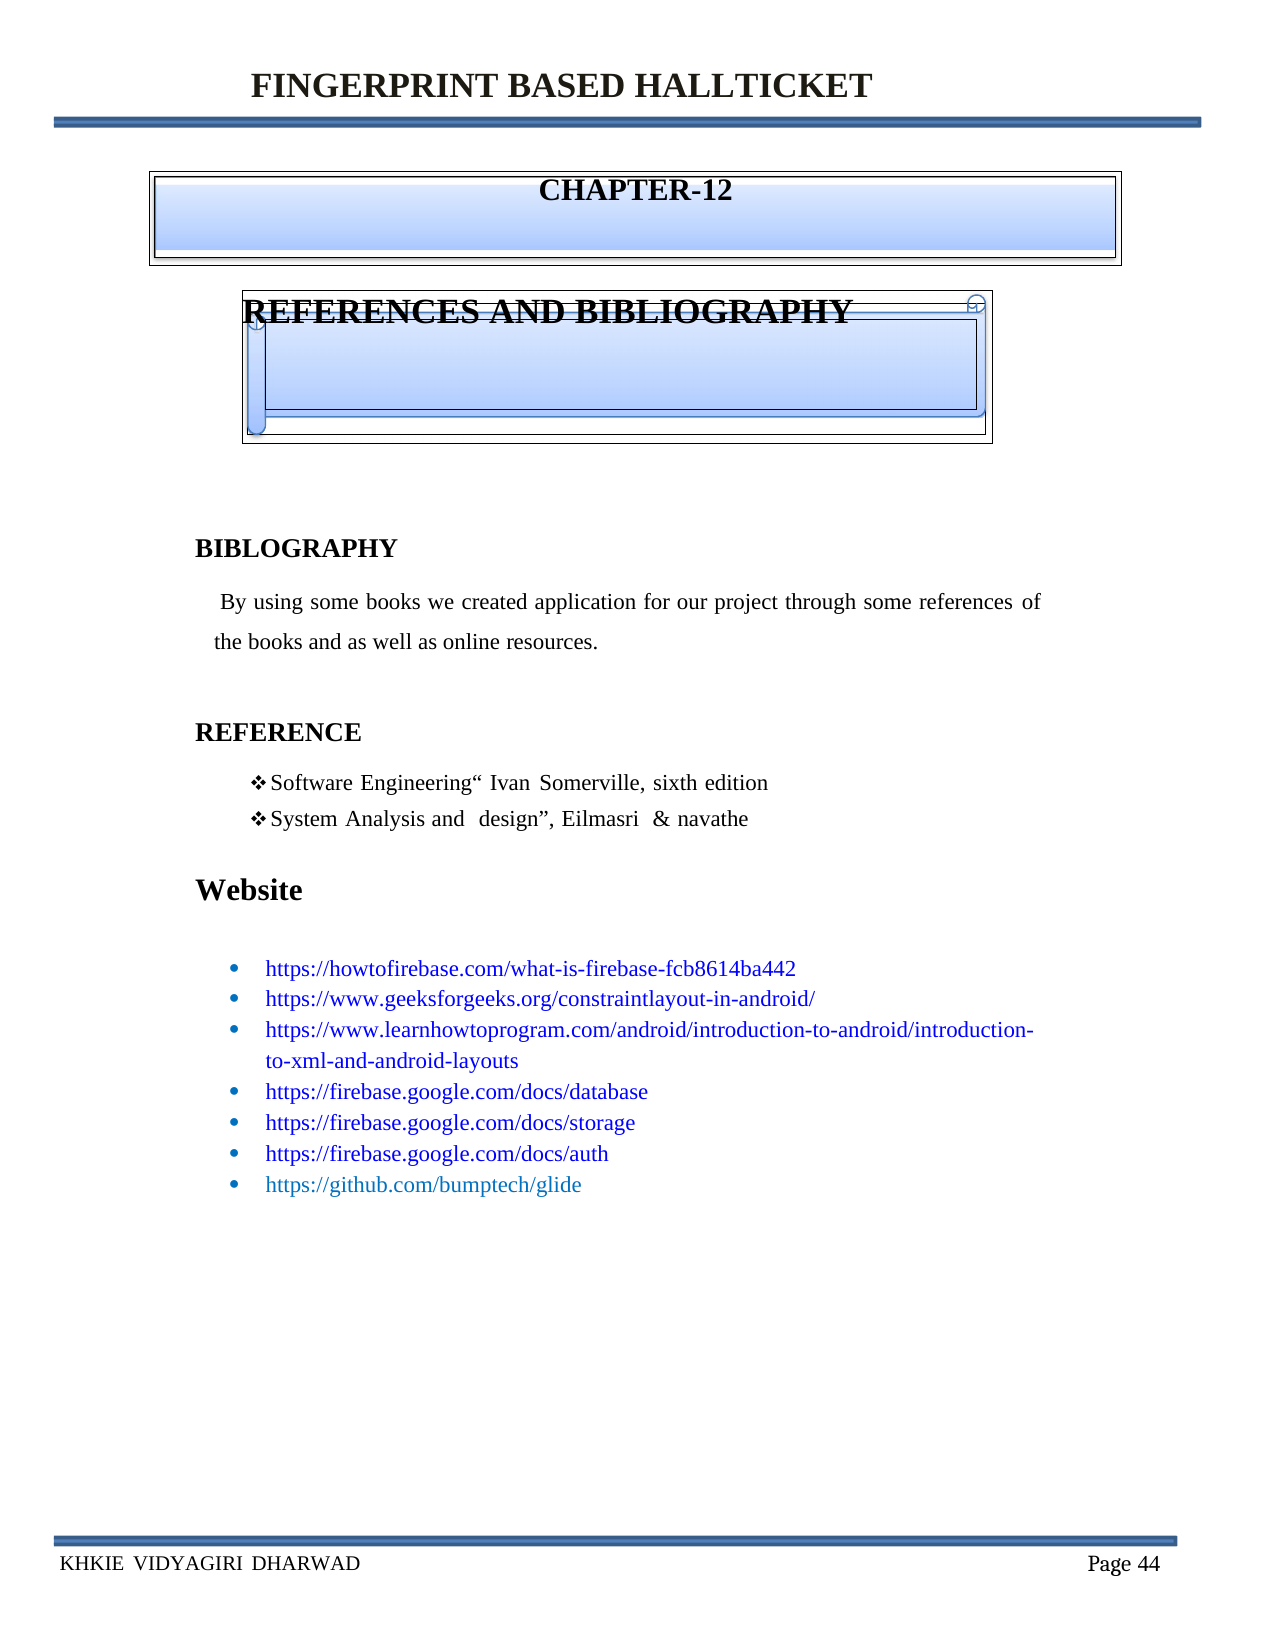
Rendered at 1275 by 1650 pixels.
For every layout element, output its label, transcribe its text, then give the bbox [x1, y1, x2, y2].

picture [644, 314, 663, 319]
picture [510, 314, 518, 319]
list https://firebase.google.com/docs/storage [230, 1109, 1177, 1135]
picture [263, 304, 271, 311]
picture [747, 314, 758, 319]
picture [724, 314, 732, 319]
picture [681, 314, 693, 319]
picture [276, 304, 295, 311]
picture [978, 304, 984, 311]
text BIBLOGRAPHY [195, 532, 1177, 564]
picture [590, 304, 602, 311]
picture [536, 314, 544, 319]
picture [608, 314, 616, 319]
picture [824, 314, 838, 319]
picture [770, 304, 783, 311]
picture [758, 315, 770, 319]
picture [263, 414, 985, 434]
picture [466, 304, 497, 311]
picture [549, 314, 558, 319]
picture [267, 311, 984, 416]
picture [583, 314, 591, 319]
picture [391, 314, 402, 319]
picture [506, 304, 518, 311]
picture [357, 304, 366, 311]
list https://firebase.google.com/docs/auth [230, 1140, 1177, 1166]
picture [562, 314, 578, 319]
picture [697, 304, 704, 311]
list https://www.geeksforgeeks.org/constraintlayout-in-android/ [230, 986, 1177, 1012]
picture [355, 314, 366, 319]
picture [300, 304, 316, 311]
picture [419, 314, 440, 319]
picture [321, 304, 340, 311]
picture [250, 314, 257, 328]
picture [737, 304, 744, 311]
picture [243, 291, 992, 443]
picture [621, 314, 629, 319]
picture [846, 304, 967, 311]
picture [809, 304, 818, 310]
picture [536, 304, 544, 311]
picture [549, 304, 558, 311]
picture [774, 314, 783, 319]
picture [494, 315, 506, 319]
picture [419, 304, 440, 311]
picture [520, 314, 531, 319]
picture [526, 304, 534, 311]
list https://firebase.google.com/docs/database [230, 1078, 1177, 1104]
picture [345, 304, 352, 311]
picture [824, 304, 836, 311]
picture [371, 304, 389, 311]
picture [761, 304, 767, 311]
picture [669, 304, 676, 311]
picture [261, 314, 271, 319]
picture [680, 304, 693, 311]
picture [969, 296, 984, 303]
list Software Engineering“ Ivan Somerville, sixth edition [249, 769, 1177, 796]
picture [371, 314, 389, 319]
picture [407, 314, 415, 319]
picture [644, 304, 663, 311]
picture [397, 304, 405, 311]
picture [300, 314, 316, 319]
picture [839, 304, 846, 311]
picture [150, 172, 1121, 265]
picture [249, 328, 264, 433]
picture [321, 314, 340, 319]
picture [445, 304, 464, 311]
picture [407, 304, 414, 311]
picture [251, 304, 258, 311]
picture [445, 314, 474, 319]
list https://www.learnhowtoprogram.com/android/introduction-to-android/introduction- to-xml-and-android-layouts [230, 1017, 1054, 1073]
picture [258, 320, 263, 328]
picture [276, 314, 295, 319]
picture [708, 304, 732, 311]
picture [788, 304, 794, 311]
picture [708, 314, 719, 319]
picture [788, 314, 804, 319]
subtitle REFERENCE [195, 716, 1177, 747]
picture [749, 304, 761, 311]
picture [497, 304, 503, 311]
list System Analysis and design”, Eilmasri & navathe [249, 805, 1177, 831]
picture [266, 320, 976, 409]
picture [562, 304, 578, 311]
list https://howtofirebase.com/what-is-firebase-fcb8614ba442 [230, 955, 1177, 981]
text By using some books we created application for our project through some references of the books and as well as online resources. [214, 588, 1056, 654]
list https://github.com/bumptech/glide [230, 1171, 1177, 1197]
picture [628, 304, 639, 311]
picture [608, 304, 616, 311]
picture [809, 314, 818, 319]
subtitle Website [195, 871, 1177, 907]
picture [478, 314, 494, 319]
